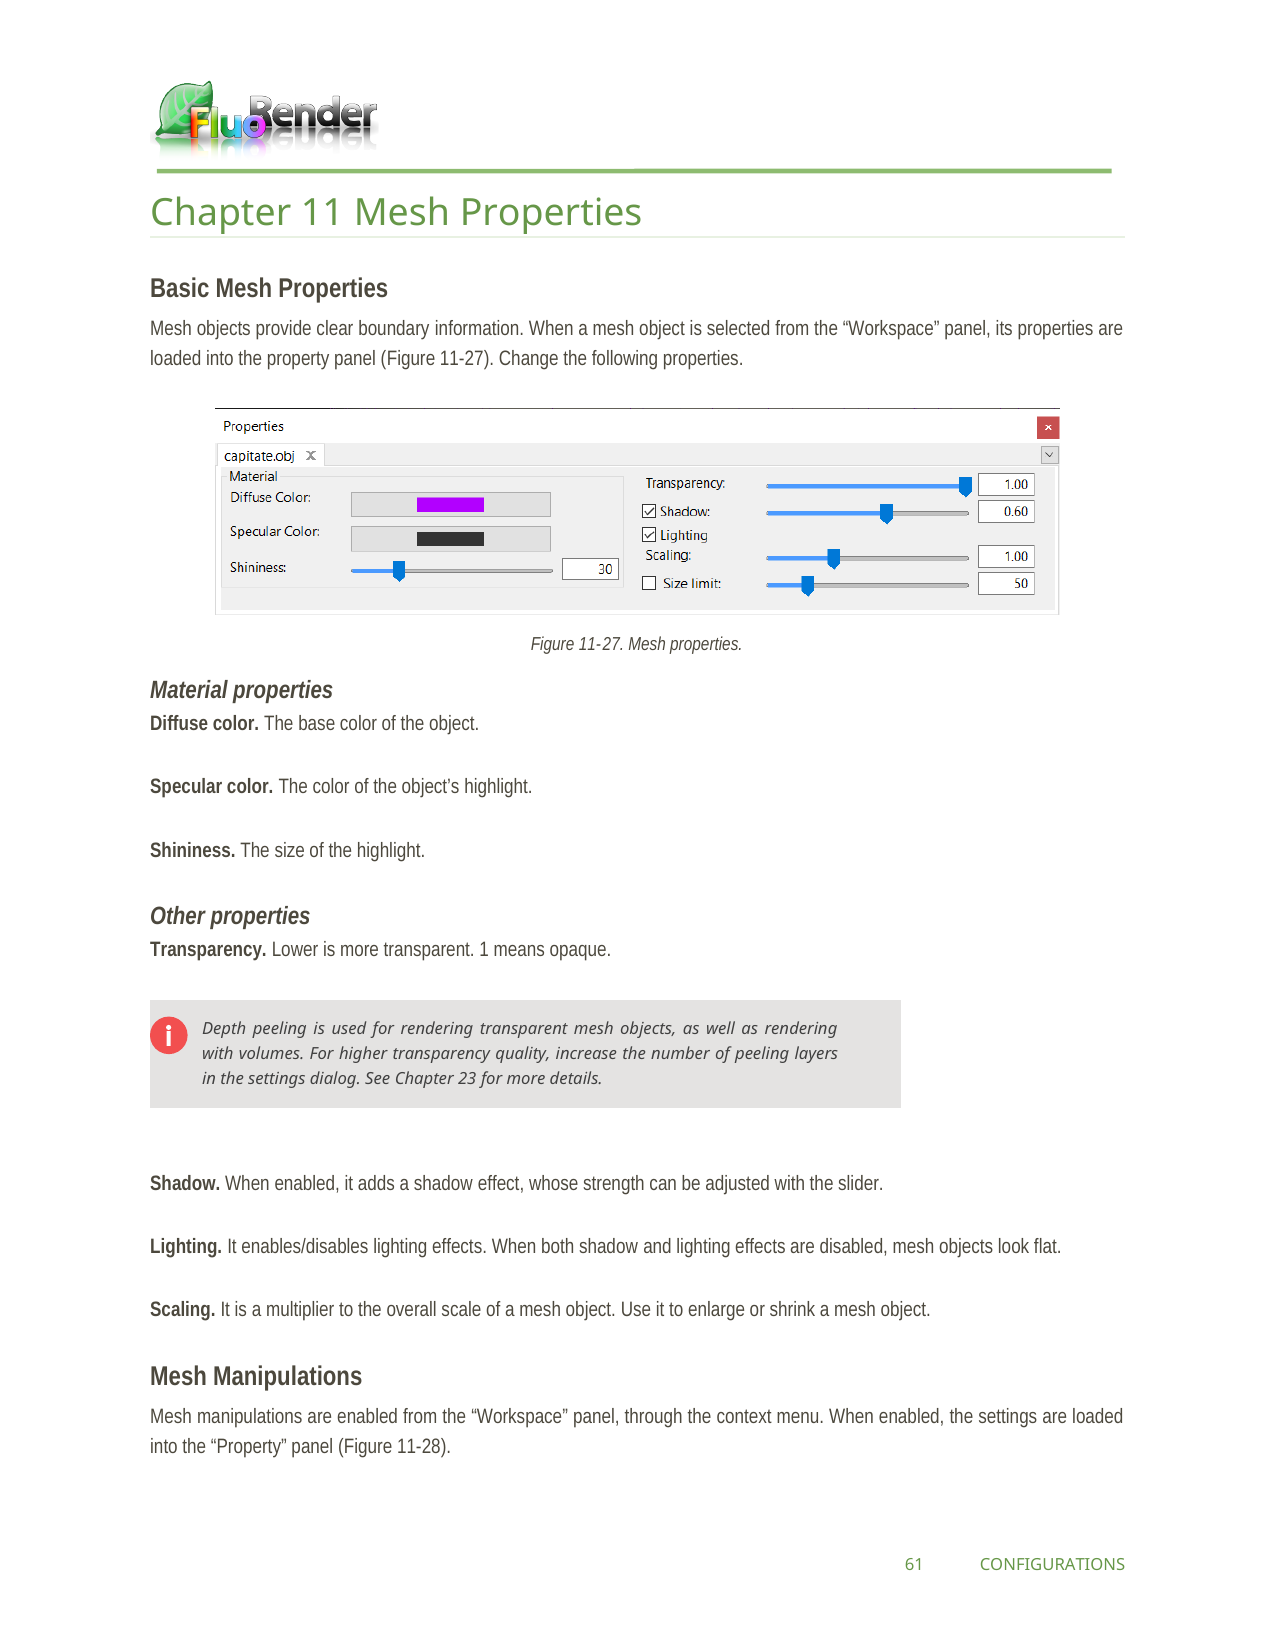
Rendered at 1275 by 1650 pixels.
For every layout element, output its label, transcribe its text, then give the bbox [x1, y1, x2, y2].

text Lighting. It enables/disables lighting effects. When both shadow and lighting effects are disabled, mesh objects look flat. [150, 1234, 1125, 1258]
subtitle Mesh Manipulations [150, 1361, 1125, 1392]
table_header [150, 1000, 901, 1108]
picture [150, 75, 379, 162]
text Shadow. When enabled, it adds a shadow effect, whose strength can be adjusted with the slider. [150, 1171, 1125, 1195]
text Shininess. The size of the highlight. [150, 838, 1125, 862]
text Diffuse color. The base color of the object. [150, 711, 1125, 735]
picture [215, 408, 1060, 615]
subtitle Material properties [150, 676, 1125, 704]
subtitle Other properties [150, 901, 1125, 929]
text Specular color. The color of the object’s highlight. [150, 774, 1125, 798]
text Scaling. It is a multiplier to the overall scale of a mesh object. Use it to enlarge or shrink a mesh object. [150, 1297, 1125, 1321]
text Transparency. Lower is more transparent. 1 means opaque. [150, 937, 1125, 961]
subtitle Mesh Properties [150, 185, 1125, 236]
subtitle Basic Mesh Properties [150, 272, 1125, 303]
